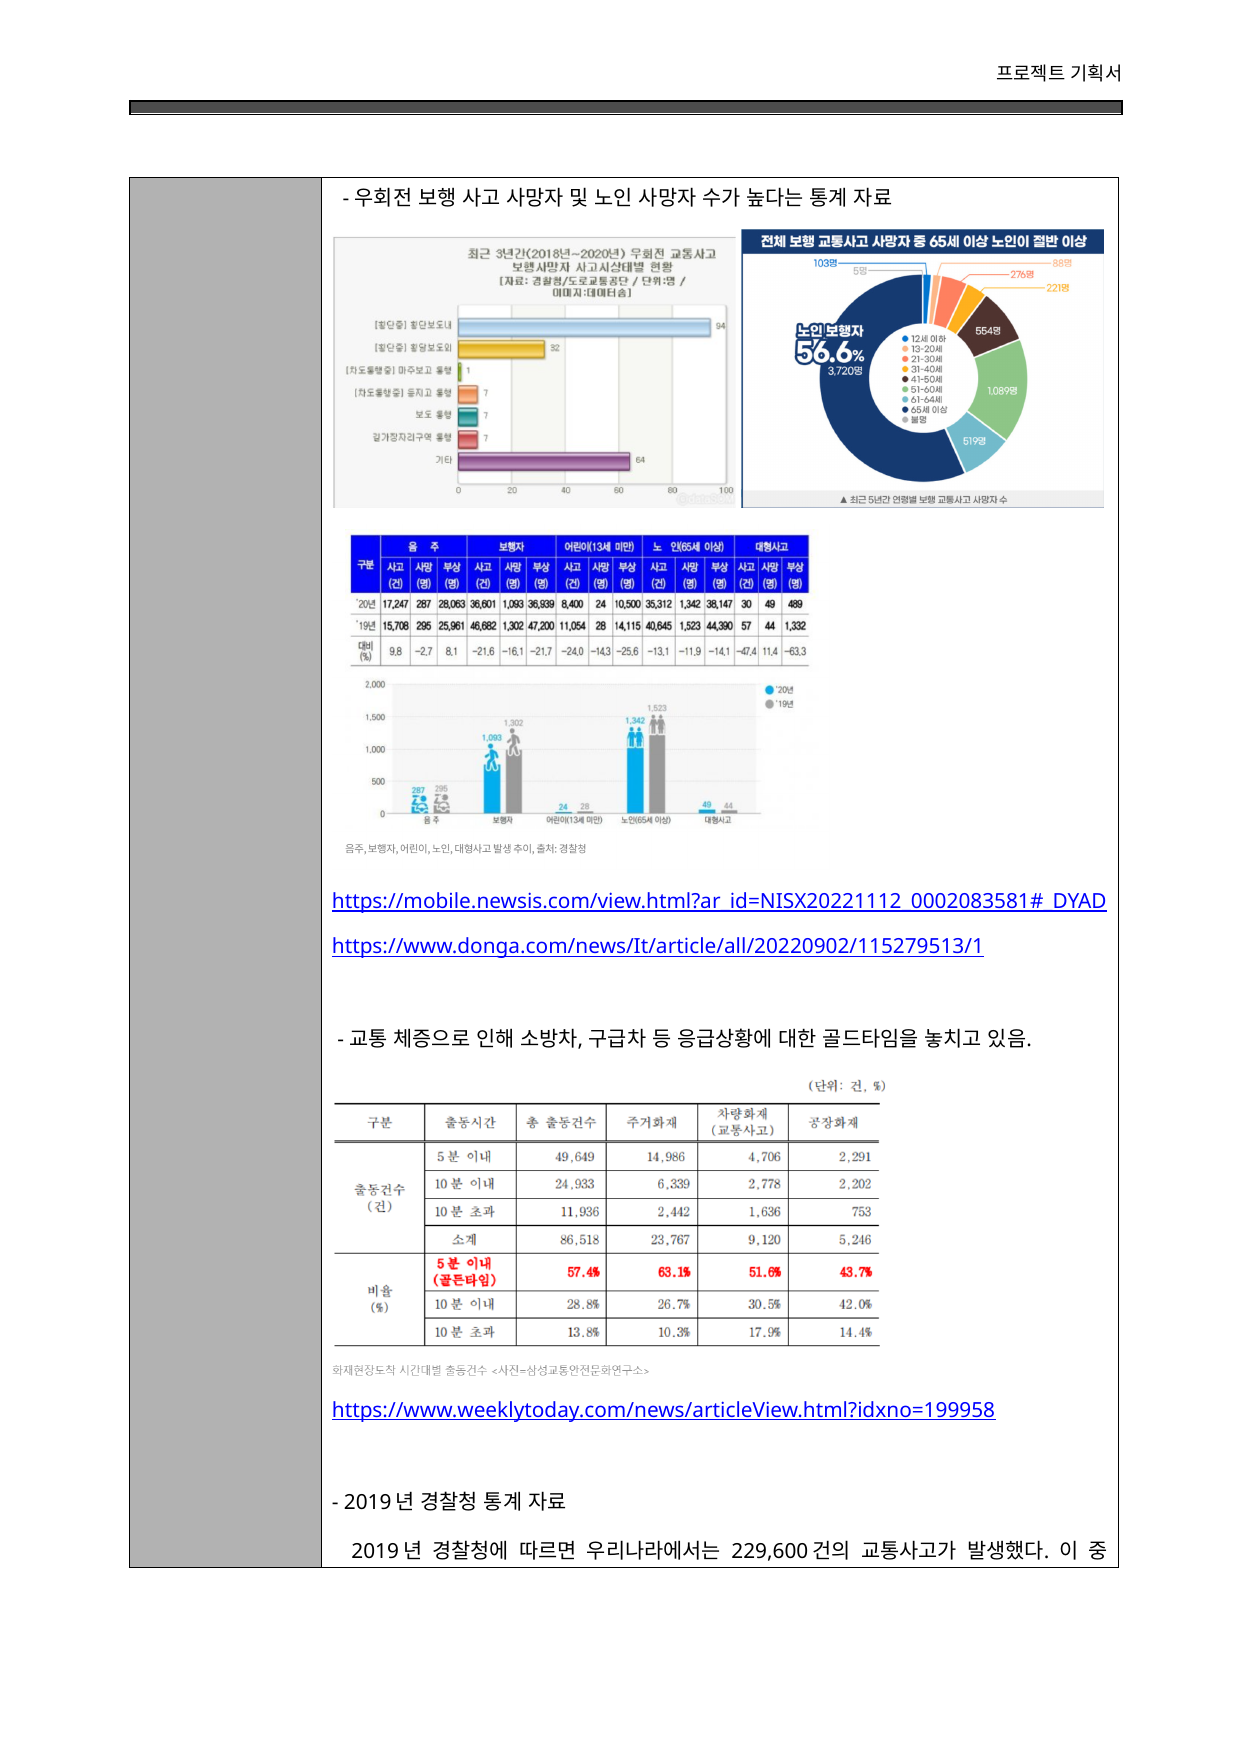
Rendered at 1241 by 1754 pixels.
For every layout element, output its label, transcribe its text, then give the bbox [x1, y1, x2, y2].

picture [741, 229, 1104, 508]
picture [331, 1071, 886, 1378]
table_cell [322, 178, 1118, 1567]
picture [331, 235, 736, 508]
table_cell 제안 배경 및 필요성 [130, 178, 321, 1567]
picture [331, 524, 830, 870]
